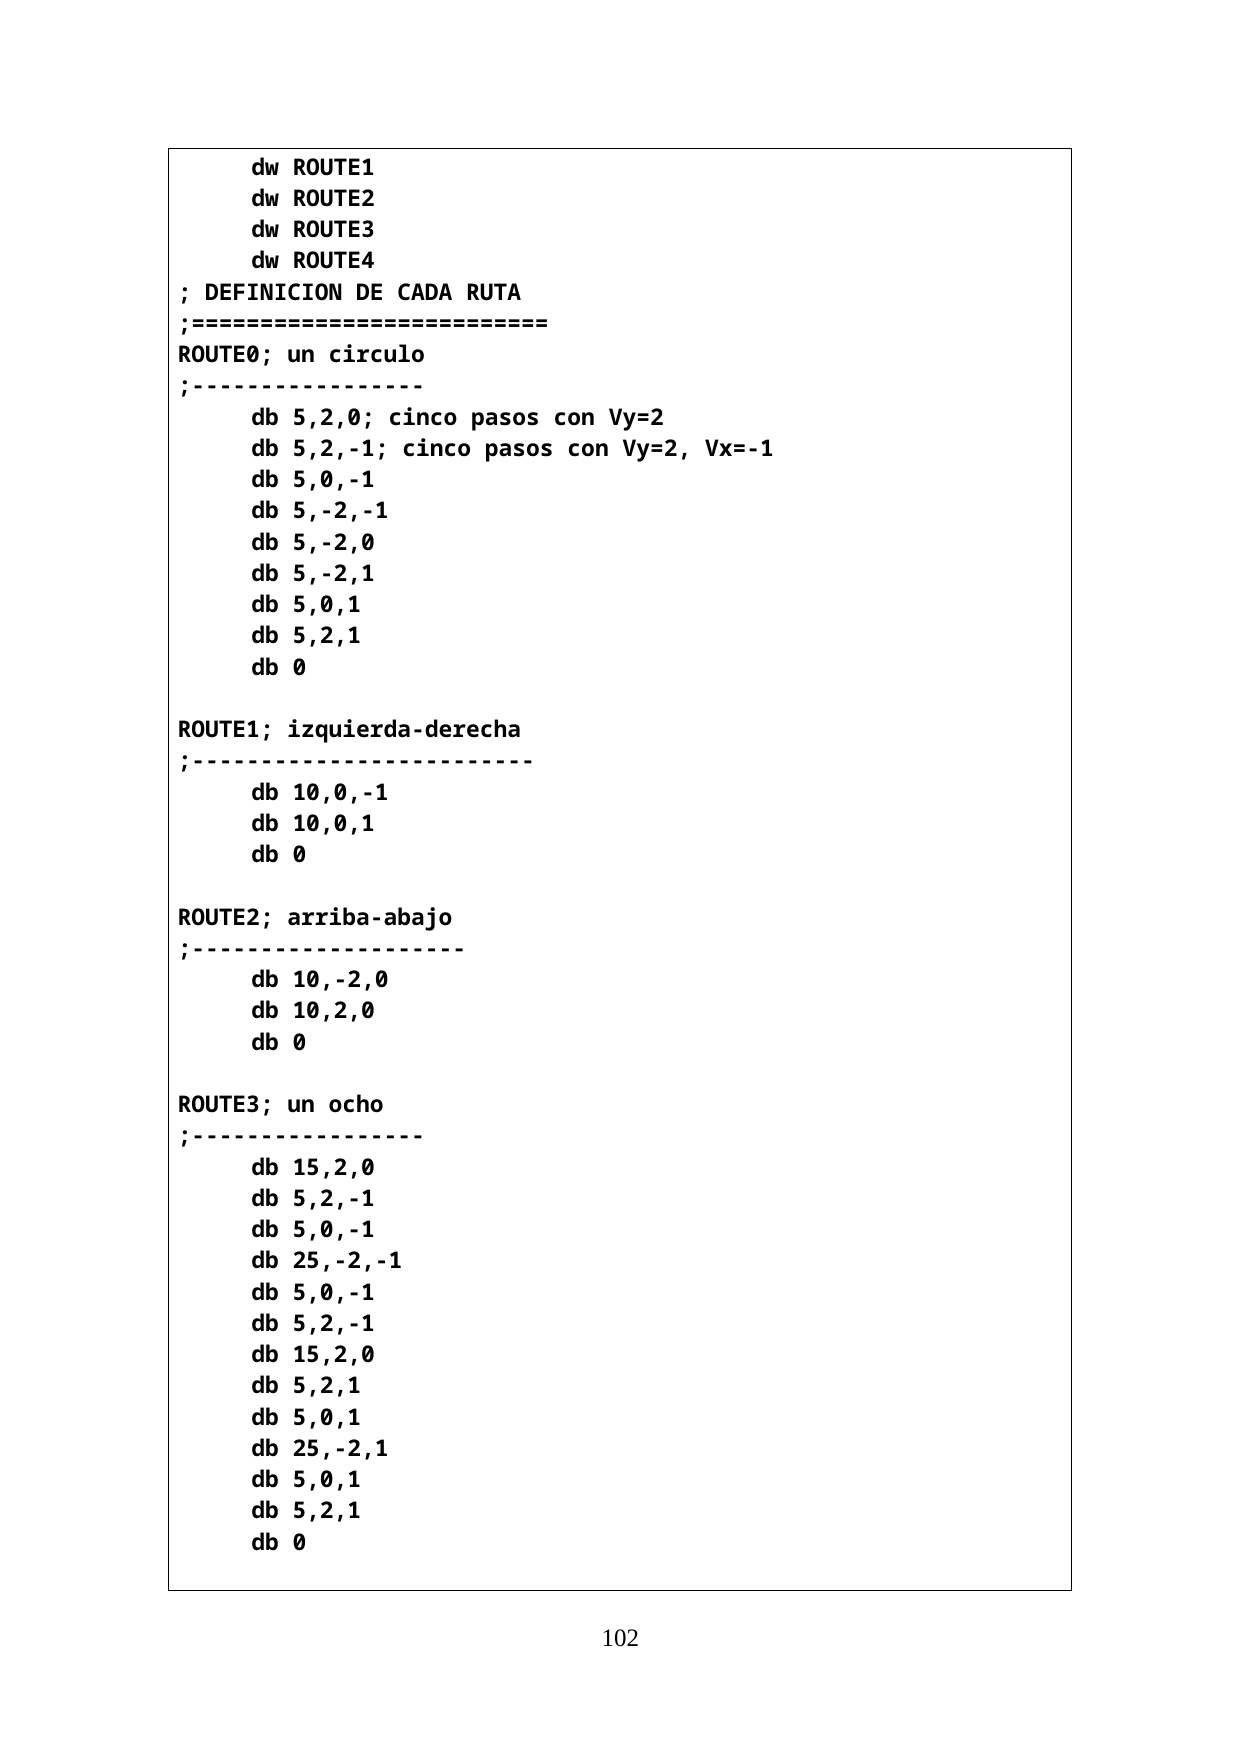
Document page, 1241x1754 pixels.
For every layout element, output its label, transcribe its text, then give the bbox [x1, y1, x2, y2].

text ROUTE1; izquierda-derecha [177, 713, 1063, 744]
text ; DEFINICION DE CADA RUTA [177, 276, 1063, 307]
text db 10,0,-1 [177, 776, 1063, 807]
text db 5,-2,1 [177, 557, 1063, 588]
text ;========================== [177, 307, 1063, 338]
text db 5,2,1 [177, 1369, 1063, 1401]
text ROUTE3; un ocho [177, 1088, 1063, 1119]
text db 5,2,0; cinco pasos con Vy=2 [177, 401, 1063, 432]
text db 5,-2,0 [177, 526, 1063, 557]
text dw ROUTE3 [177, 213, 1063, 244]
text dw ROUTE2 [177, 182, 1063, 213]
text ;-------------------- [177, 932, 1063, 963]
text db 15,2,0 [177, 1151, 1063, 1182]
text db 10,0,1 [177, 807, 1063, 838]
text db 5,2,1 [177, 1494, 1063, 1526]
text db 0 [177, 1026, 1063, 1057]
text db 0 [177, 1526, 1063, 1557]
text db 0 [177, 838, 1063, 869]
text db 5,0,-1 [177, 463, 1063, 494]
text db 0 [177, 651, 1063, 682]
text db 5,-2,-1 [177, 494, 1063, 526]
text db 10,-2,0 [177, 963, 1063, 994]
text db 5,0,1 [177, 1401, 1063, 1432]
text db 5,2,-1 [177, 1182, 1063, 1213]
text db 5,0,1 [177, 1463, 1063, 1494]
text ;----------------- [177, 369, 1063, 401]
text ROUTE0; un circulo [177, 338, 1063, 369]
text db 25,-2,1 [177, 1432, 1063, 1463]
text dw ROUTE1 [169, 149, 1071, 182]
text db 5,2,-1 [177, 1307, 1063, 1338]
text ;----------------- [177, 1119, 1063, 1151]
text ;------------------------- [177, 744, 1063, 776]
text db 5,2,-1; cinco pasos con Vy=2, Vx=-1 [177, 432, 1063, 463]
text db 5,0,-1 [177, 1213, 1063, 1244]
text db 5,2,1 [177, 619, 1063, 651]
text ROUTE2; arriba-abajo [177, 901, 1063, 932]
text db 15,2,0 [177, 1338, 1063, 1369]
text db 5,0,-1 [177, 1276, 1063, 1307]
text dw ROUTE4 [177, 244, 1063, 276]
text db 10,2,0 [177, 994, 1063, 1026]
text db 5,0,1 [177, 588, 1063, 619]
text db 25,-2,-1 [177, 1244, 1063, 1276]
